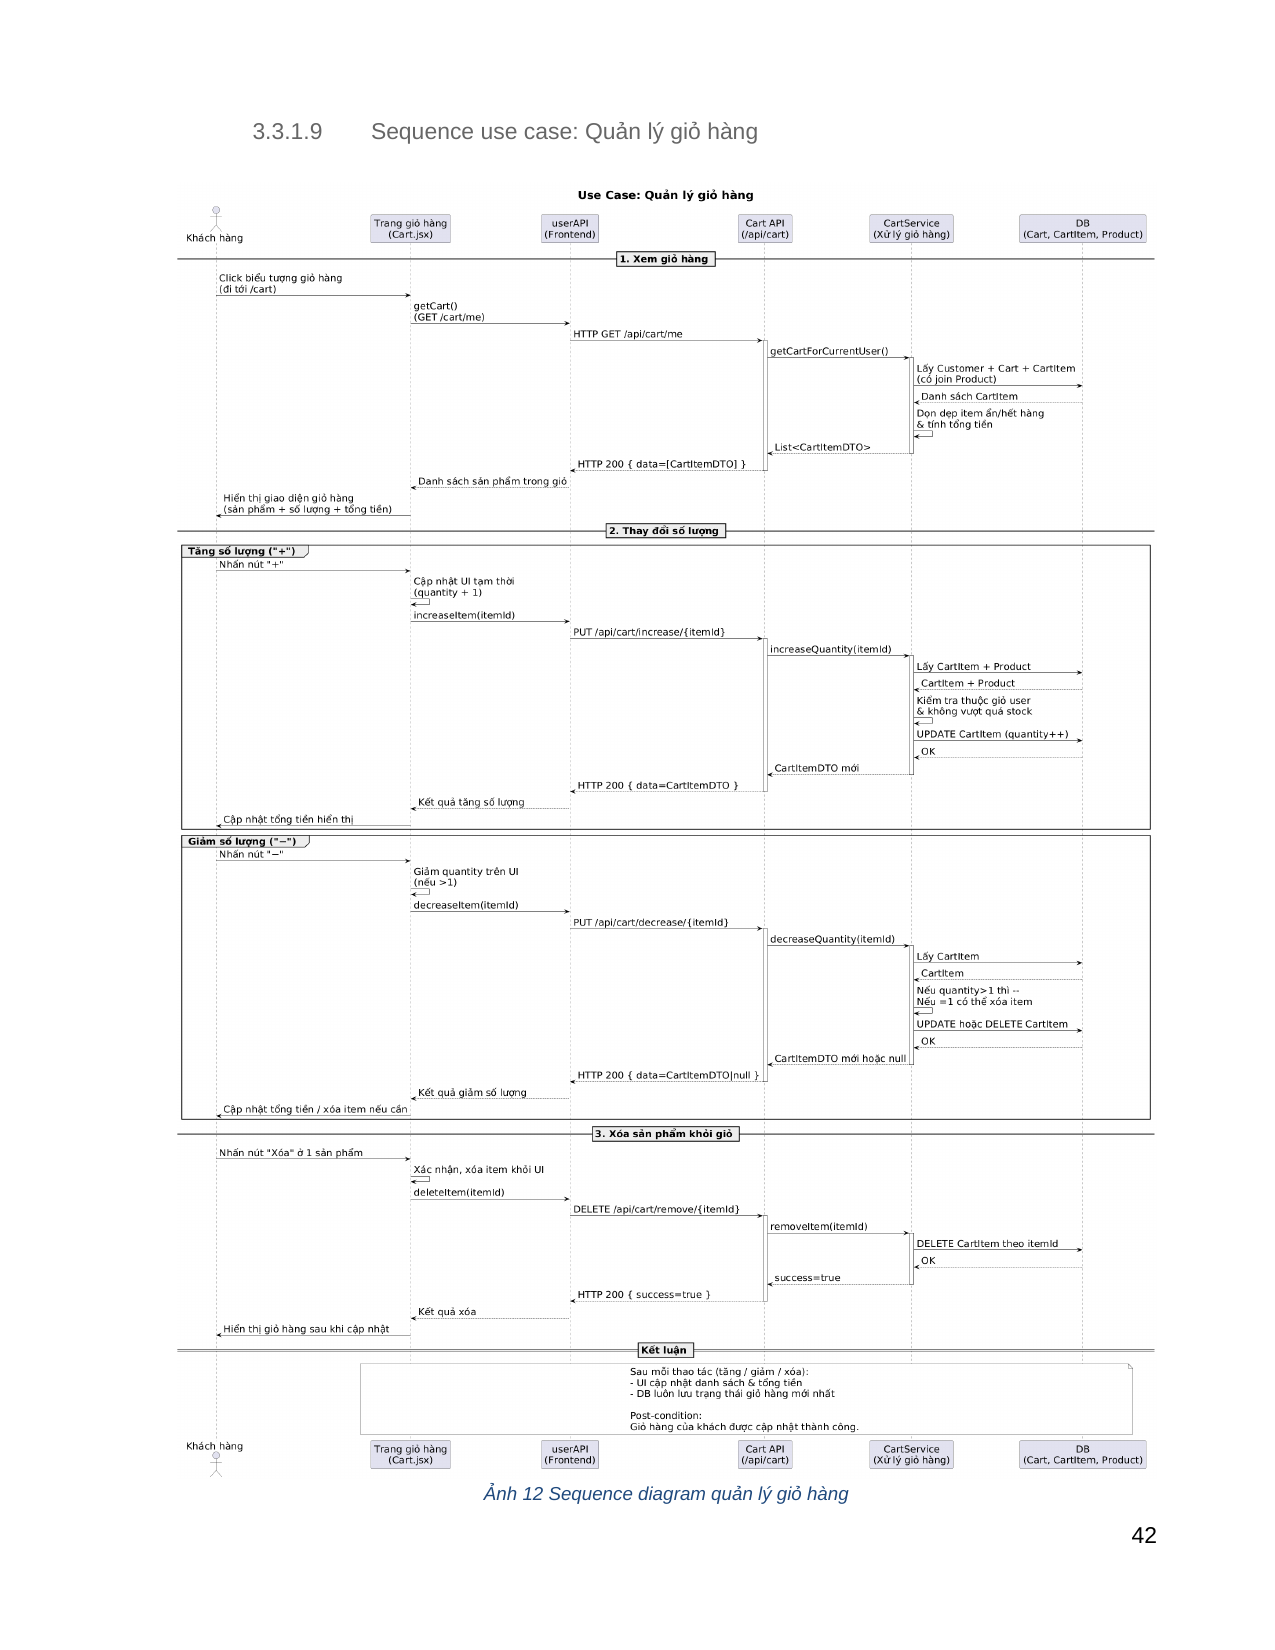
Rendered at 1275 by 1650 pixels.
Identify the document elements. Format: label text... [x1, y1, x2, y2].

picture [177, 182, 1157, 1479]
text Ảnh 12 Sequence diagram quản lý giỏ hàng [177, 1483, 1157, 1504]
subtitle 3.3.1.9 Sequence use case: Quản lý giỏ hàng [252, 118, 1157, 144]
